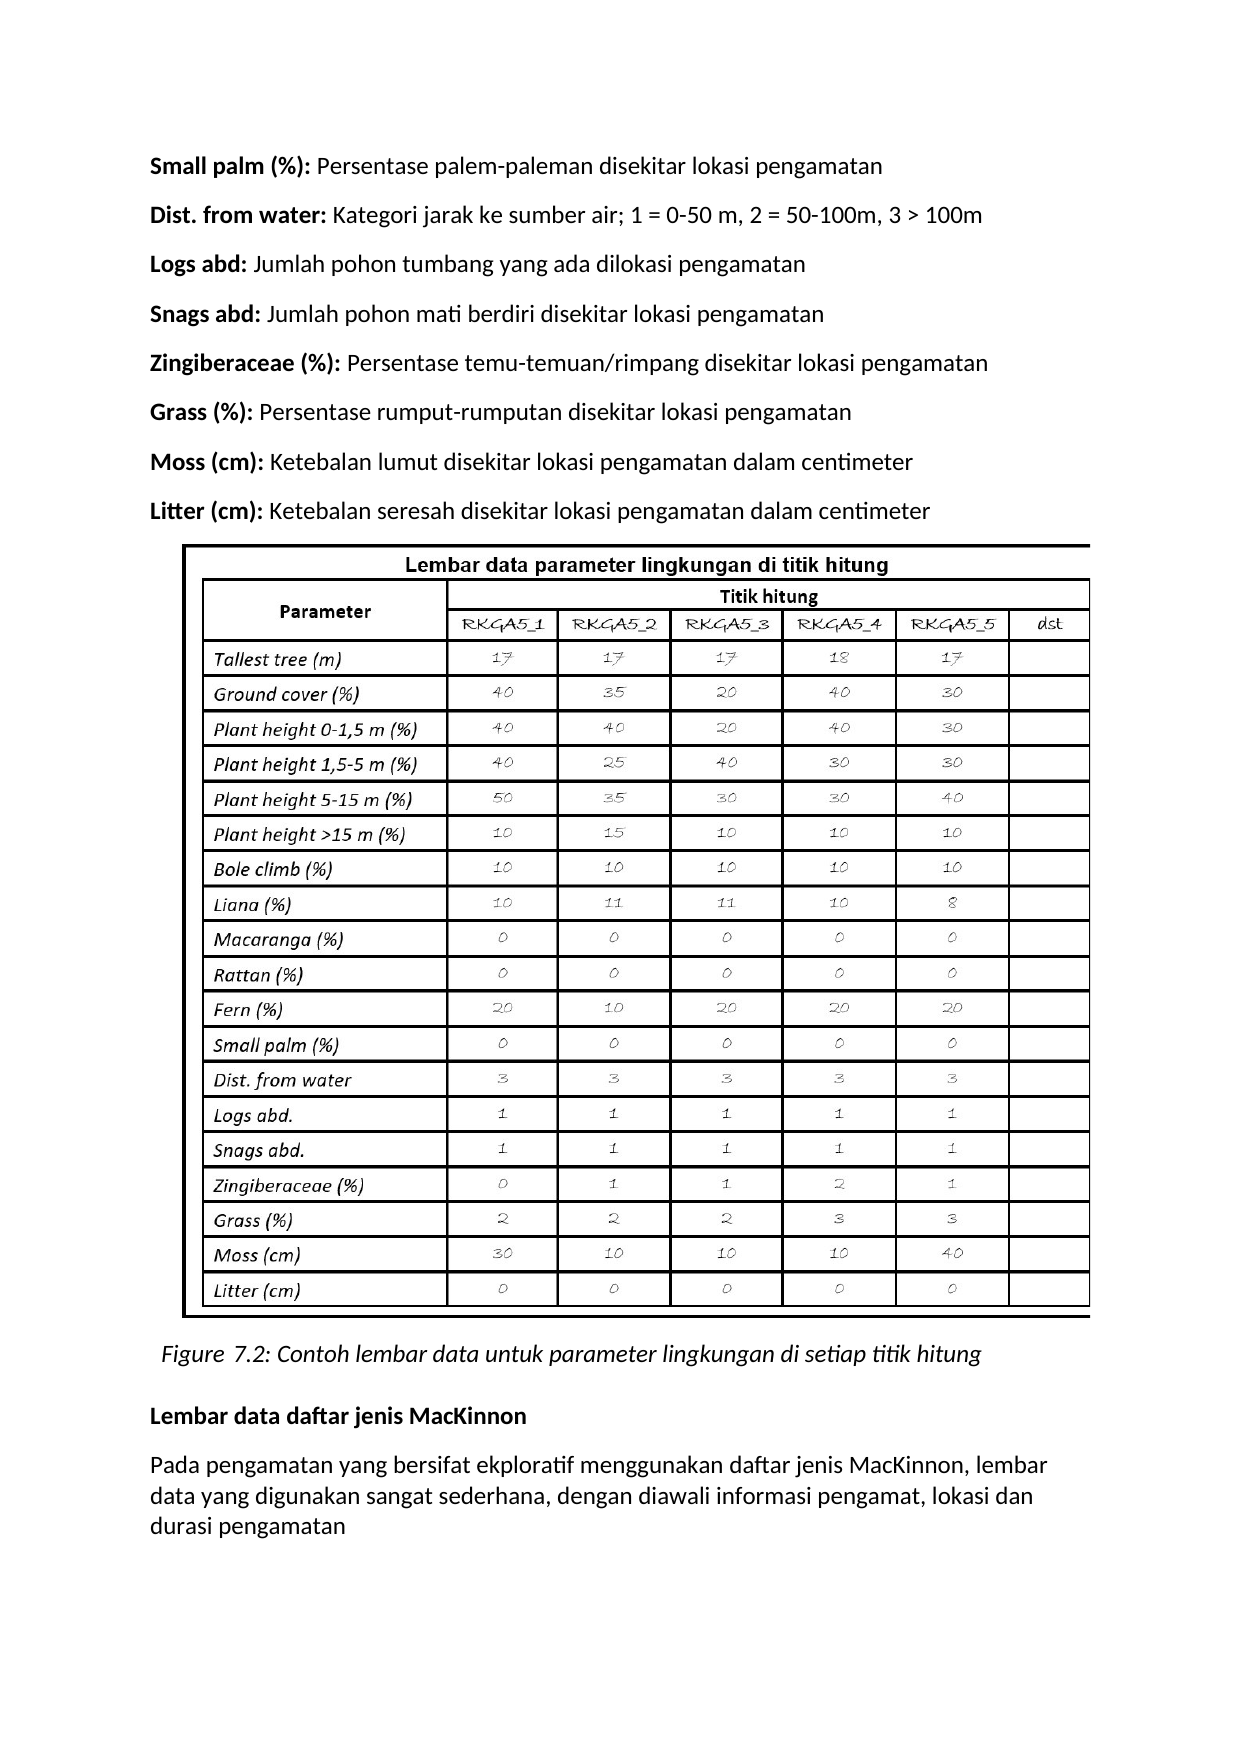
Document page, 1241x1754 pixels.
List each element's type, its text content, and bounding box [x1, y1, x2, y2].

text Small palm (%): Persentase palem-paleman disekitar lokasi pengamatan [150, 150, 1090, 181]
text Dist. from water: Kategori jarak ke sumber air; 1 = 0-50 m, 2 = 50-100m, 3 > 100m [150, 199, 1090, 230]
text Lembar data daftar jenis MacKinnon [150, 1400, 1090, 1431]
text Zingiberaceae (%): Persentase temu-temuan/rimpang disekitar lokasi pengamatan [150, 347, 1090, 378]
text Grass (%): Persentase rumput-rumputan disekitar lokasi pengamatan [150, 396, 1090, 427]
text Logs abd: Jumlah pohon tumbang yang ada dilokasi pengamatan [150, 248, 1090, 279]
text Snags abd: Jumlah pohon mati berdiri disekitar lokasi pengamatan [150, 298, 1090, 328]
table_header Figure 7.2: Contoh lembar data untuk parameter lingkungan di setiap titik hitung [150, 544, 1090, 1381]
text Litter (cm): Ketebalan seresah disekitar lokasi pengamatan dalam centimeter [150, 495, 1090, 525]
text Moss (cm): Ketebalan lumut disekitar lokasi pengamatan dalam centimeter [150, 446, 1090, 476]
text Pada pengamatan yang bersifat ekploratif menggunakan daftar jenis MacKinnon, lembar data yang digunakan sangat sederhana, dengan diawali informasi pengamat, lokasi dan durasi pengamatan [150, 1449, 1090, 1541]
picture [180, 544, 1091, 1318]
